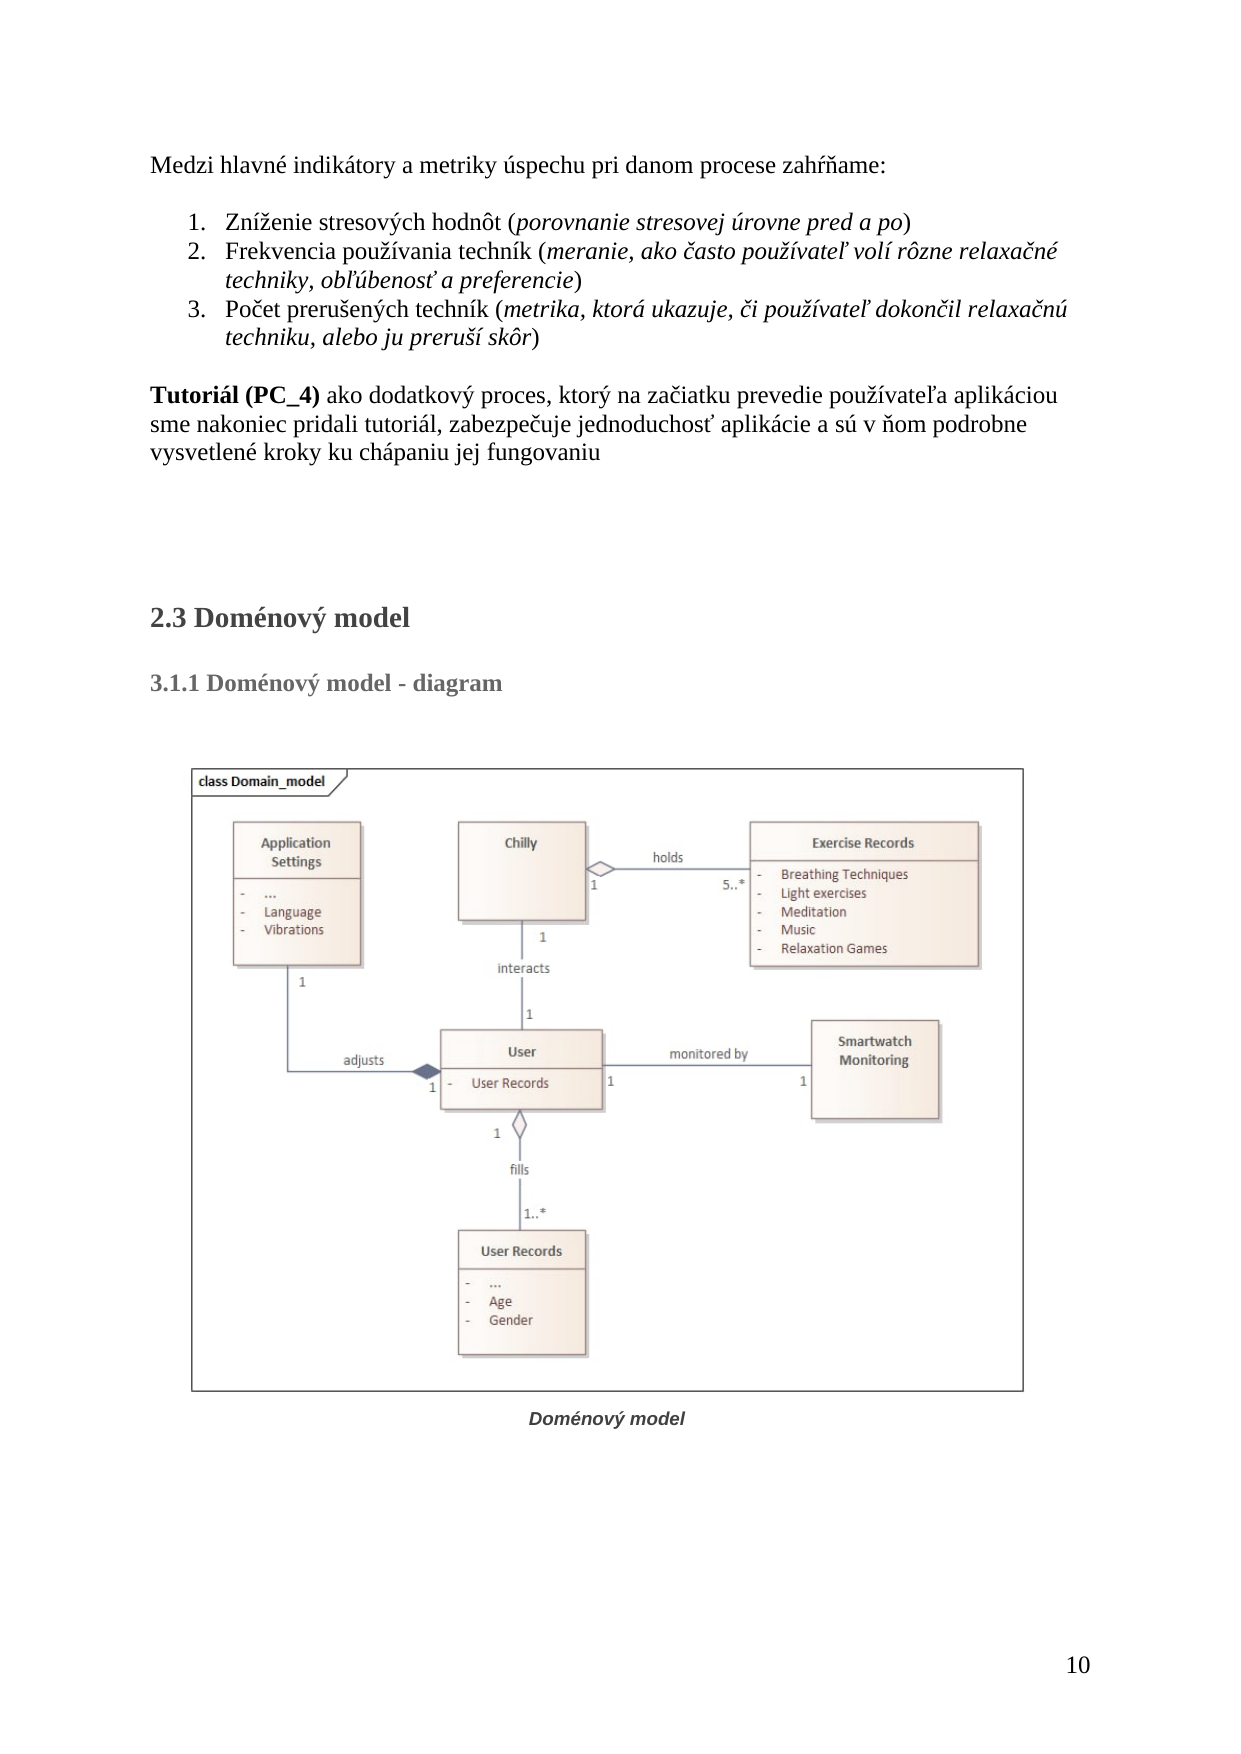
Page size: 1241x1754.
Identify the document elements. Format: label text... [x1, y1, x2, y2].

subtitle 2.3 Doménový model [150, 600, 1090, 634]
subtitle 3.1.1 Doménový model - diagram [150, 668, 1090, 697]
list Frekvencia používania techník (meranie, ako často používateľ volí rôzne relaxačné techniky, obľúbenosť a preferencie) [187, 236, 1090, 294]
text Medzi hlavné indikátory a metriky úspechu pri danom procese zahŕňame: [150, 150, 1090, 179]
list Počet prerušených techník (metrika, ktorá ukazuje, či používateľ dokončil relaxačnú techniku, alebo ju preruší skôr) [187, 294, 1090, 351]
list Zníženie stresových hodnôt (porovnanie stresovej úrovne pred a po) [187, 207, 1090, 236]
text Tutoriál (PC_4) ako dodatkový proces, ktorý na začiatku prevedie používateľa aplikáciou sme nakoniec pridali tutoriál, zabezpečuje jednoduchosť aplikácie a sú v ňom podrobne vysvetlené kroky ku chápaniu jej fungovaniu [150, 380, 1090, 466]
picture [183, 760, 1032, 1399]
